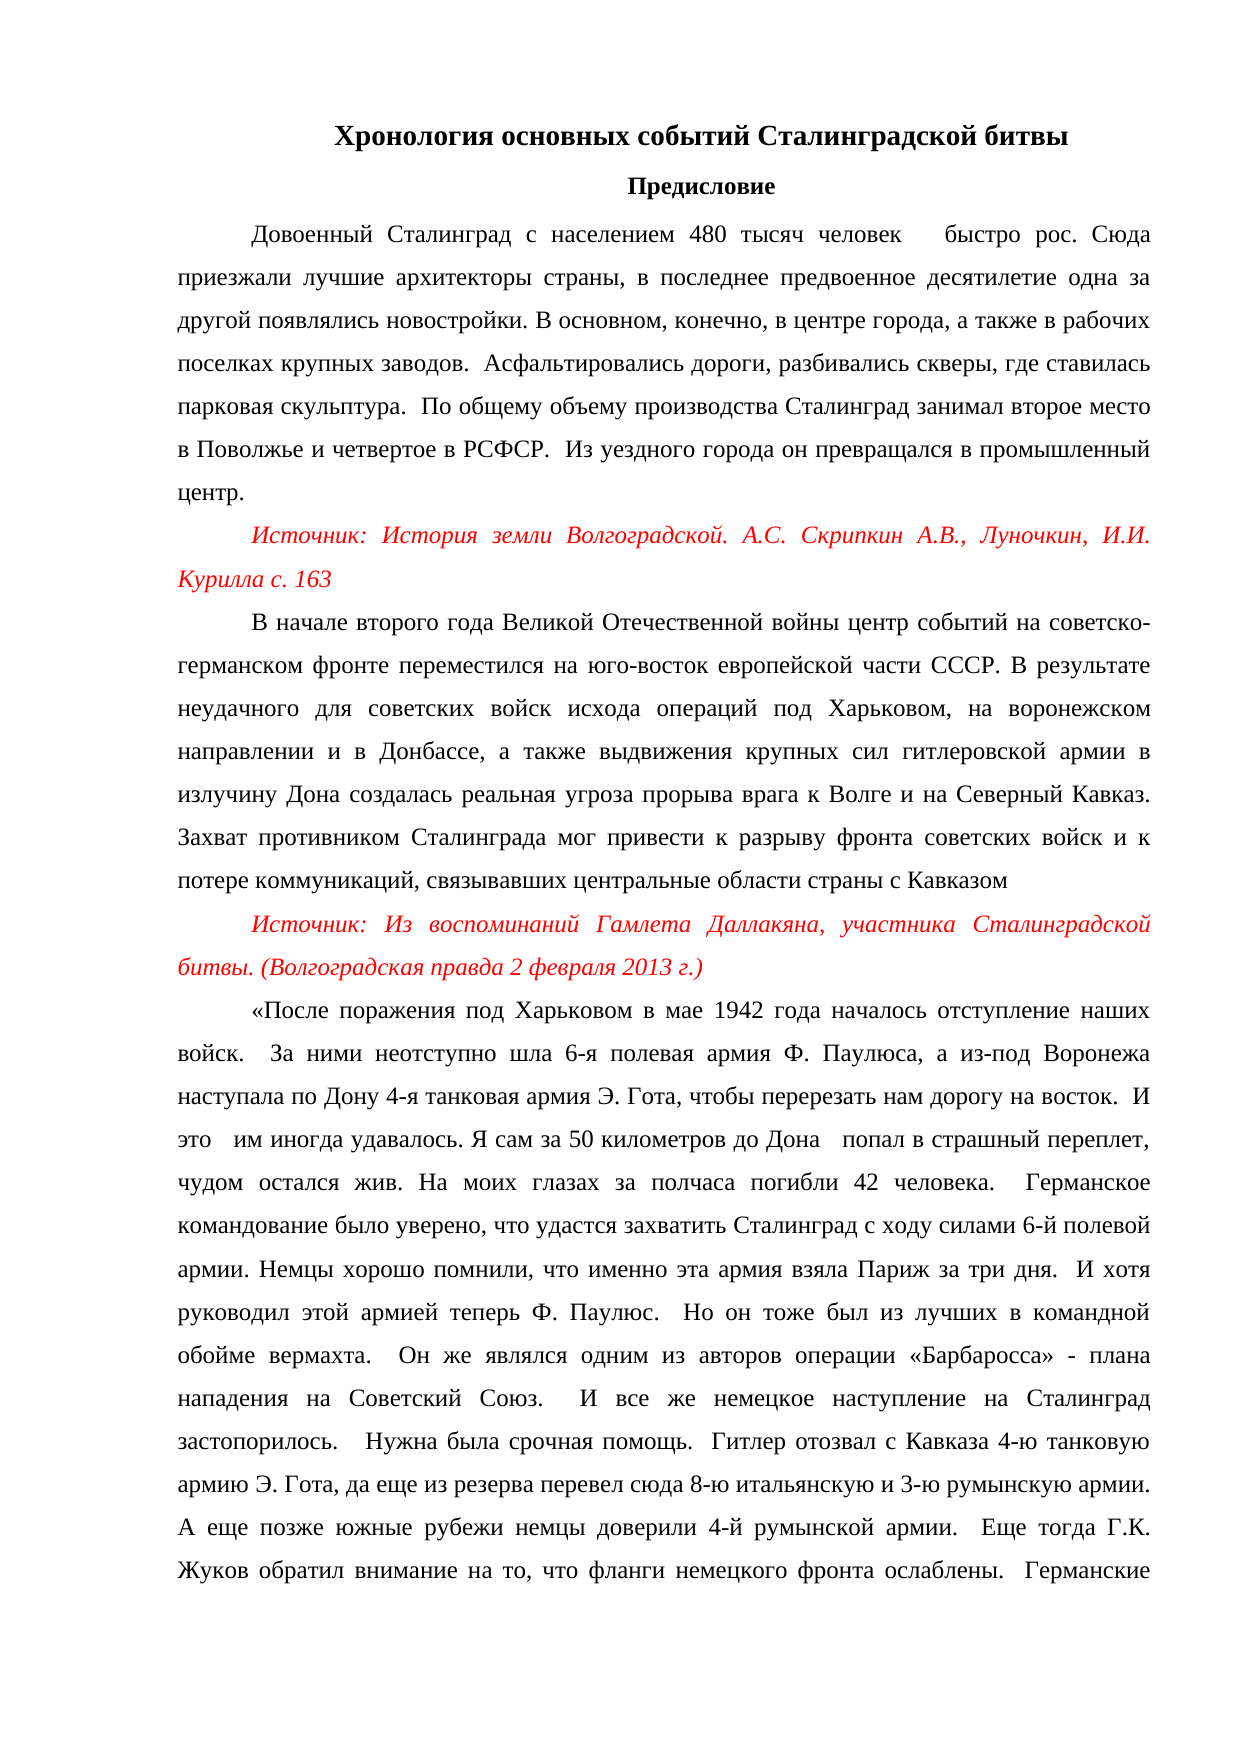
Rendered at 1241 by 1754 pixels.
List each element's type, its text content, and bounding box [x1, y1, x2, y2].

text Довоенный Сталинград с населением 480 тысяч человек быстро рос. Сюда приезжали лучшие архитекторы страны, в последнее предвоенное десятилетие одна за другой появлялись новостройки. В основном, конечно, в центре города, а также в рабочих поселках крупных заводов. Асфальтировались дороги, разбивались скверы, где ставилась парковая скульптура. По общему объему производства Сталинград занимал второе место в Поволжье и четвертое в РСФСР. Из уездного города он превращался в промышленный центр. [177, 219, 1152, 506]
text Предисловие [177, 171, 1152, 200]
text В начале второго года Великой Отечественной войны центр событий на советско-германском фронте переместился на юго-восток европейской части СССР. В результате неудачного для советских войск исхода операций под Харьковом, на воронежском направлении и в Донбассе, а также выдвижения крупных сил гитлеровской армии в излучину Дона создалась реальная угроза прорыва врага к Волге и на Северный Кавказ. Захват противником Сталинграда мог привести к разрыву фронта советских войск и к потере коммуникаций, связывавших центральные области страны с Кавказом [177, 607, 1152, 894]
text Хронология основных событий Сталинградской битвы [177, 118, 1152, 152]
text Источник: История земли Волгоградской. А.С. Скрипкин А.В., Луночкин, И.И. Курилла с. 163 [177, 521, 1152, 592]
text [177, 995, 1152, 1584]
text Источник: Из воспоминаний Гамлета Даллакяна, участника Сталинградской битвы. (Волгоградская правда 2 февраля 2013 г.) [177, 909, 1152, 981]
